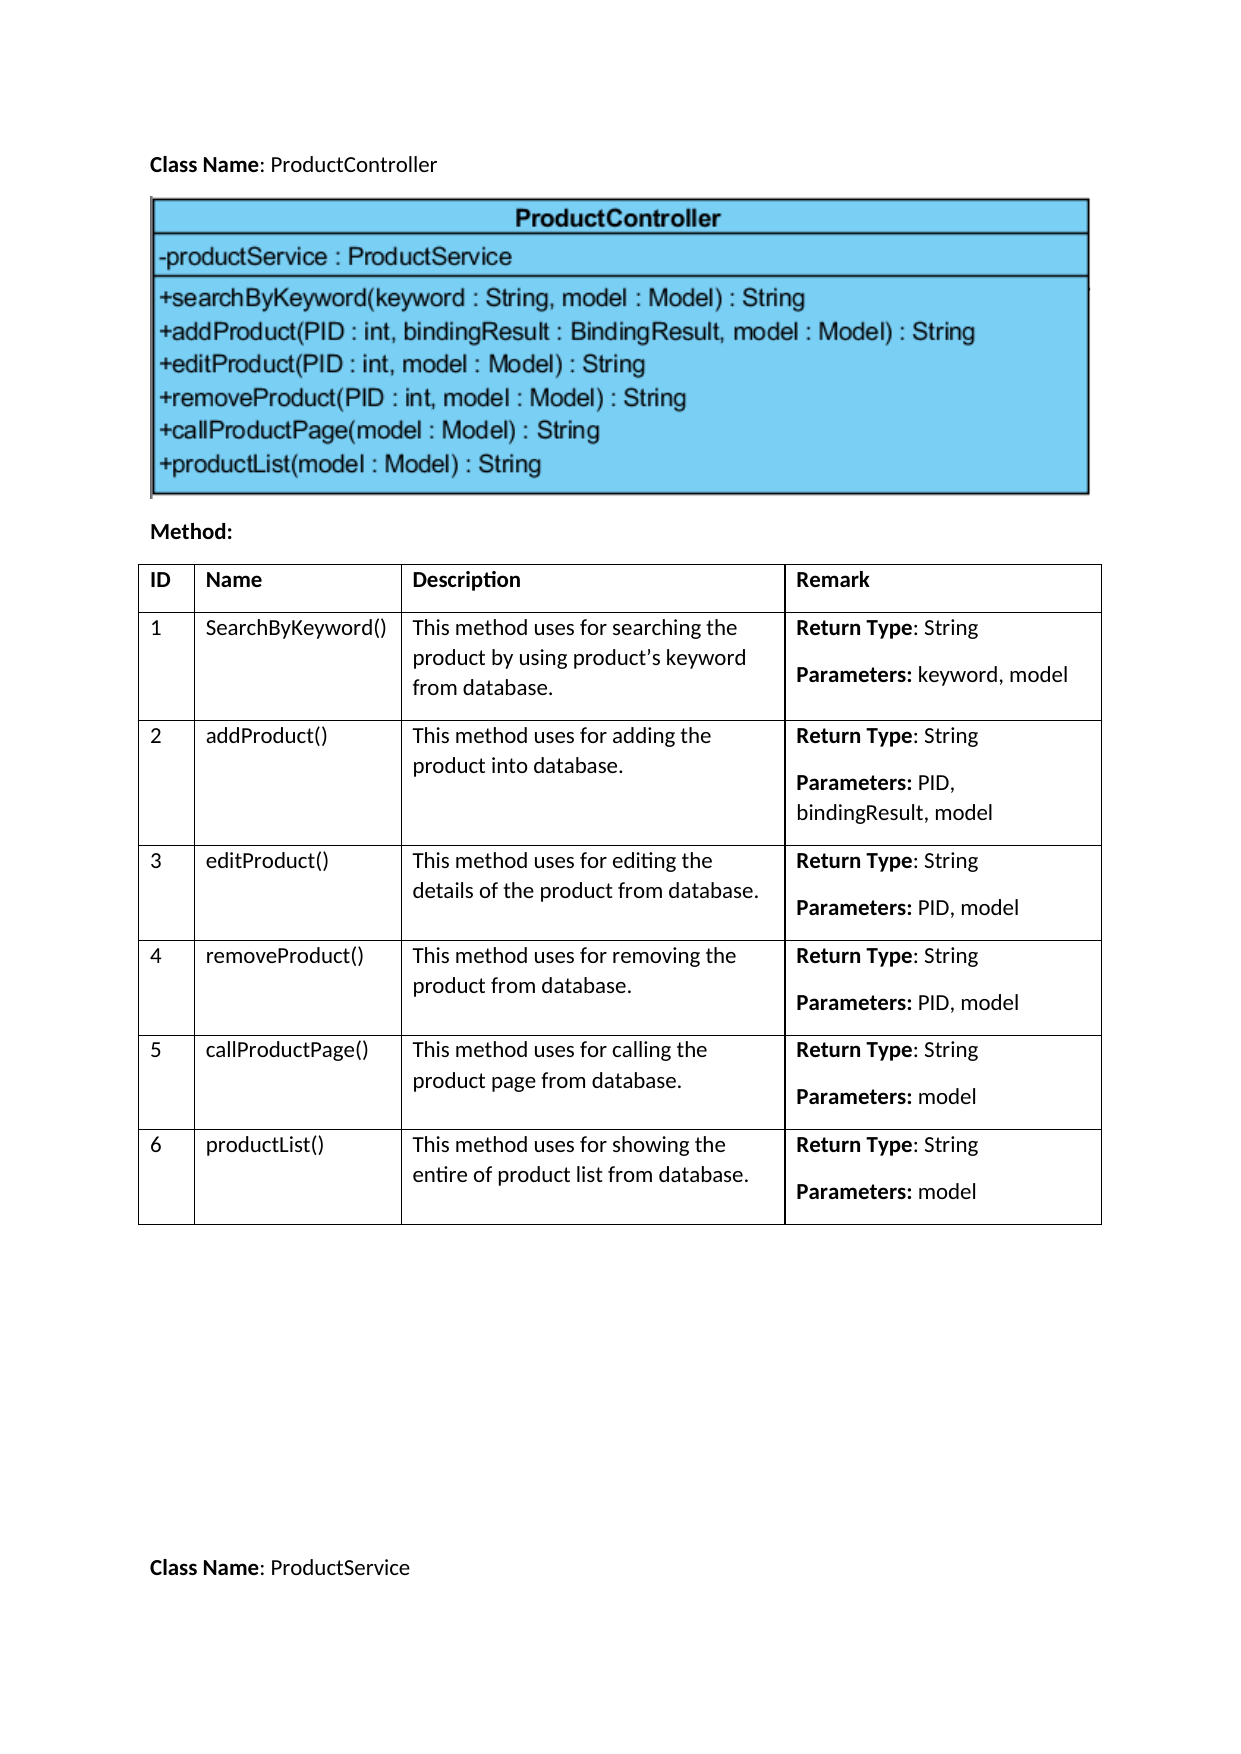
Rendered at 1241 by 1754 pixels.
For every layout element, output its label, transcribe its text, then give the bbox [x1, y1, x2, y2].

picture [150, 196, 1091, 499]
table_cell 1 [139, 613, 194, 720]
table_header Name [195, 565, 401, 612]
text Class Name: ProductService [150, 1553, 1090, 1581]
table_cell 5 [139, 1036, 194, 1129]
text Method: [150, 517, 1090, 545]
table_cell This method uses for adding the product into database. [402, 721, 784, 845]
table_cell removeProduct() [195, 941, 401, 1034]
table_cell Return Type: String Parameters: model [786, 1130, 1101, 1224]
text Class Name: ProductController [150, 150, 1090, 178]
table_cell This method uses for editing the details of the product from database. [402, 846, 784, 940]
table_cell 3 [139, 846, 194, 940]
table_cell callProductPage() [195, 1036, 401, 1129]
table_cell This method uses for calling the product page from database. [402, 1036, 784, 1129]
table_cell SearchByKeyword() [195, 613, 401, 720]
table_cell 4 [139, 941, 194, 1034]
table_header Description [402, 565, 784, 612]
table_cell productList() [195, 1130, 401, 1224]
table_cell This method uses for removing the product from database. [402, 941, 784, 1034]
table_header ID [139, 565, 194, 612]
table_cell 2 [139, 721, 194, 845]
table_cell Return Type: String Parameters: PID, model [786, 941, 1101, 1034]
table_cell Return Type: String Parameters: keyword, model [786, 613, 1101, 720]
table_cell Return Type: String Parameters: model [786, 1036, 1101, 1129]
table_cell Return Type: String Parameters: PID, bindingResult, model [786, 721, 1101, 845]
table_cell This method uses for showing the entire of product list from database. [402, 1130, 784, 1224]
table_cell addProduct() [195, 721, 401, 845]
table_cell Return Type: String Parameters: PID, model [786, 846, 1101, 940]
table_header Remark [786, 565, 1101, 612]
table_cell This method uses for searching the product by using product’s keyword from database. [402, 613, 784, 720]
table_cell editProduct() [195, 846, 401, 940]
table_cell 6 [139, 1130, 194, 1224]
